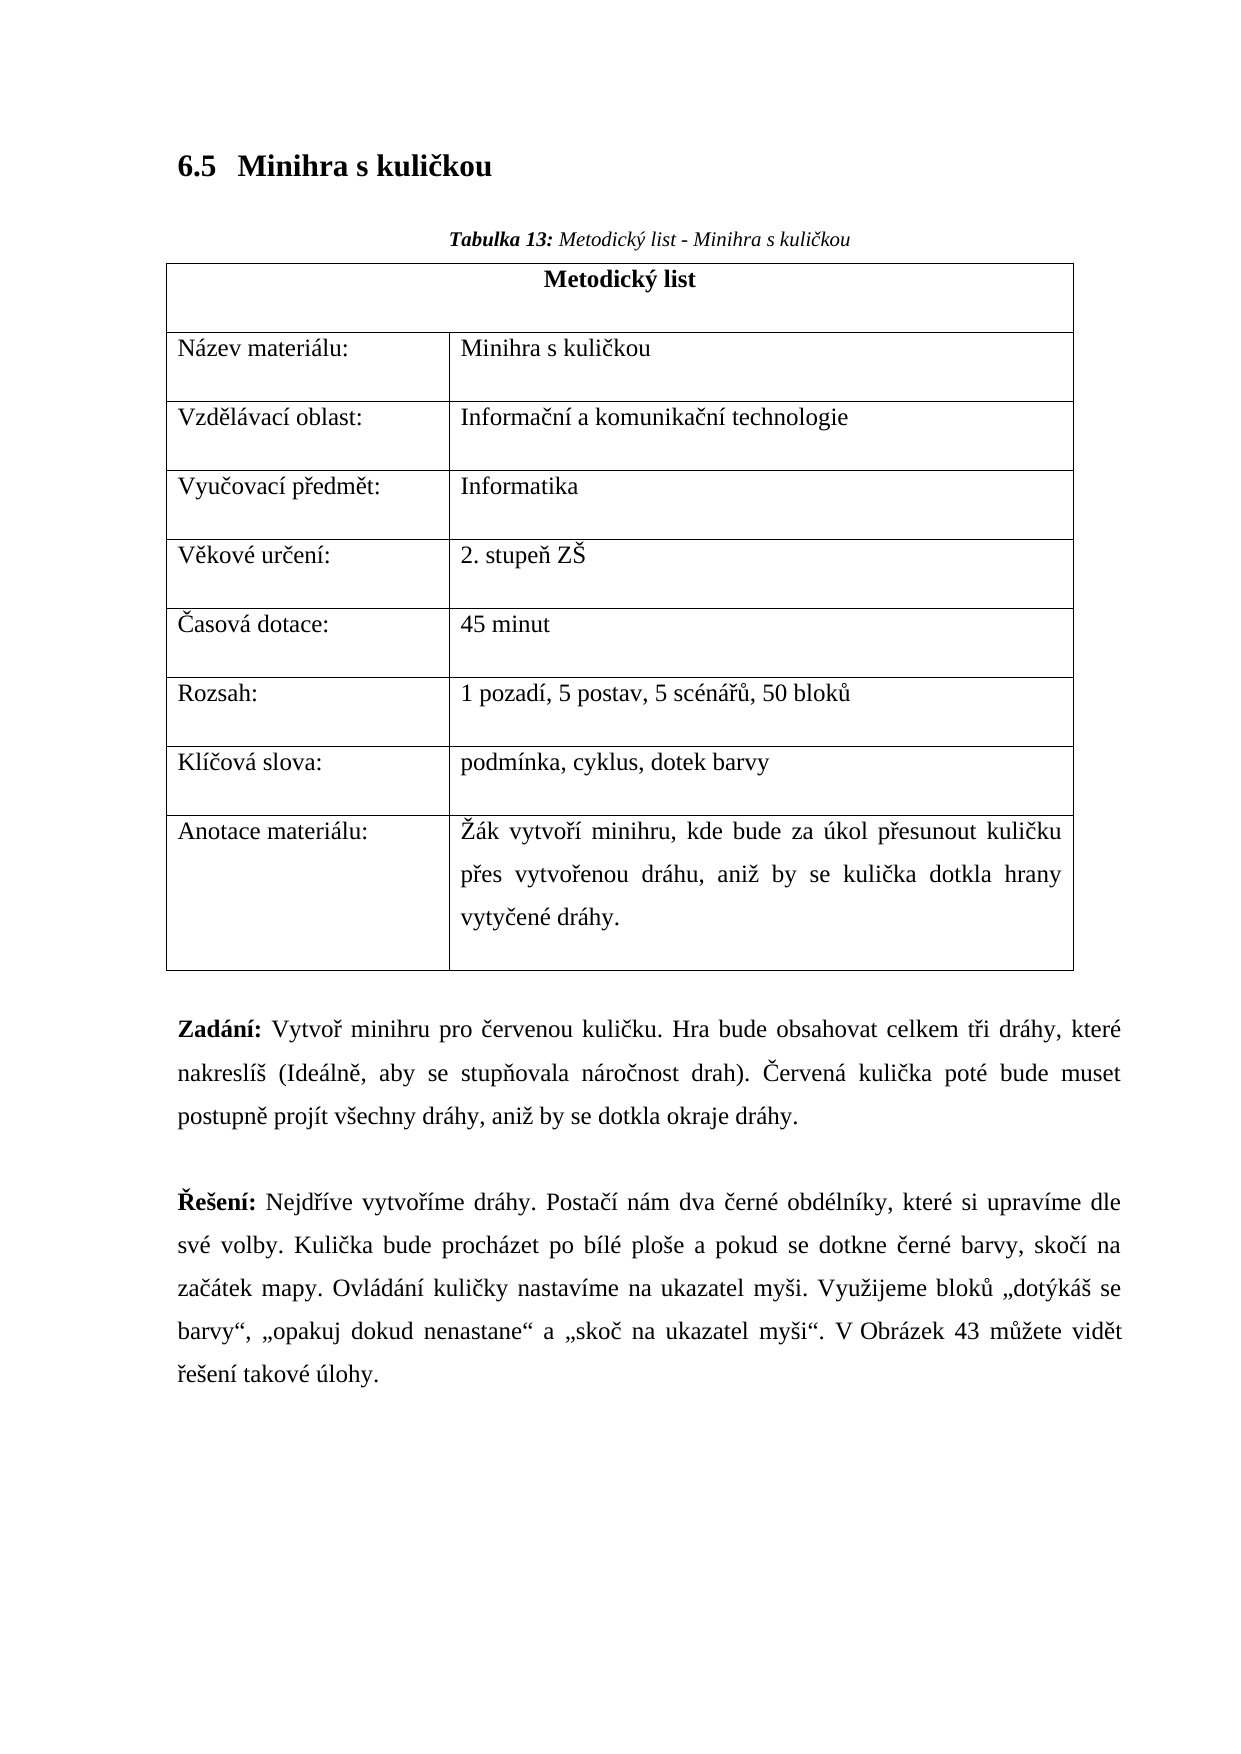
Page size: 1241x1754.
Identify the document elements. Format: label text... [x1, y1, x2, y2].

table_cell 1 pozadí, 5 postav, 5 scénářů, 50 bloků [450, 678, 1073, 746]
text Tabulka 13: Metodický list - Minihra s kuličkou [177, 227, 1122, 251]
table_cell Rozsah: [167, 678, 449, 746]
table_cell Věkové určení: [167, 540, 449, 608]
table_header Metodický list [167, 264, 1073, 332]
table_cell 2. stupeň ZŠ [450, 540, 1073, 608]
text Zadání: Vytvoř minihru pro červenou kuličku. Hra bude obsahovat celkem tři dráhy, které nakreslíš (Ideálně, aby se stupňovala náročnost drah). Červená kulička poté bude muset postupně projít všechny dráhy, aniž by se dotkla okraje dráhy. [177, 1014, 1122, 1129]
table_cell Název materiálu: [167, 333, 449, 401]
table_cell Klíčová slova: [167, 747, 449, 815]
table_cell Minihra s kuličkou [450, 333, 1073, 401]
table_cell podmínka, cyklus, dotek barvy [450, 747, 1073, 815]
subtitle Minihra s kuličkou [177, 148, 1122, 184]
table_cell Žák vytvoří minihru, kde bude za úkol přesunout kuličku přes vytvořenou dráhu, aniž by se kulička dotkla hrany vytyčené dráhy. [450, 816, 1073, 970]
table_cell Informační a komunikační technologie [450, 402, 1073, 470]
table_cell Vzdělávací oblast: [167, 402, 449, 470]
table_cell Anotace materiálu: [167, 816, 449, 970]
table_cell Časová dotace: [167, 609, 449, 677]
table_cell Vyučovací předmět: [167, 471, 449, 539]
table_cell Informatika [450, 471, 1073, 539]
table_cell 45 minut [450, 609, 1073, 677]
